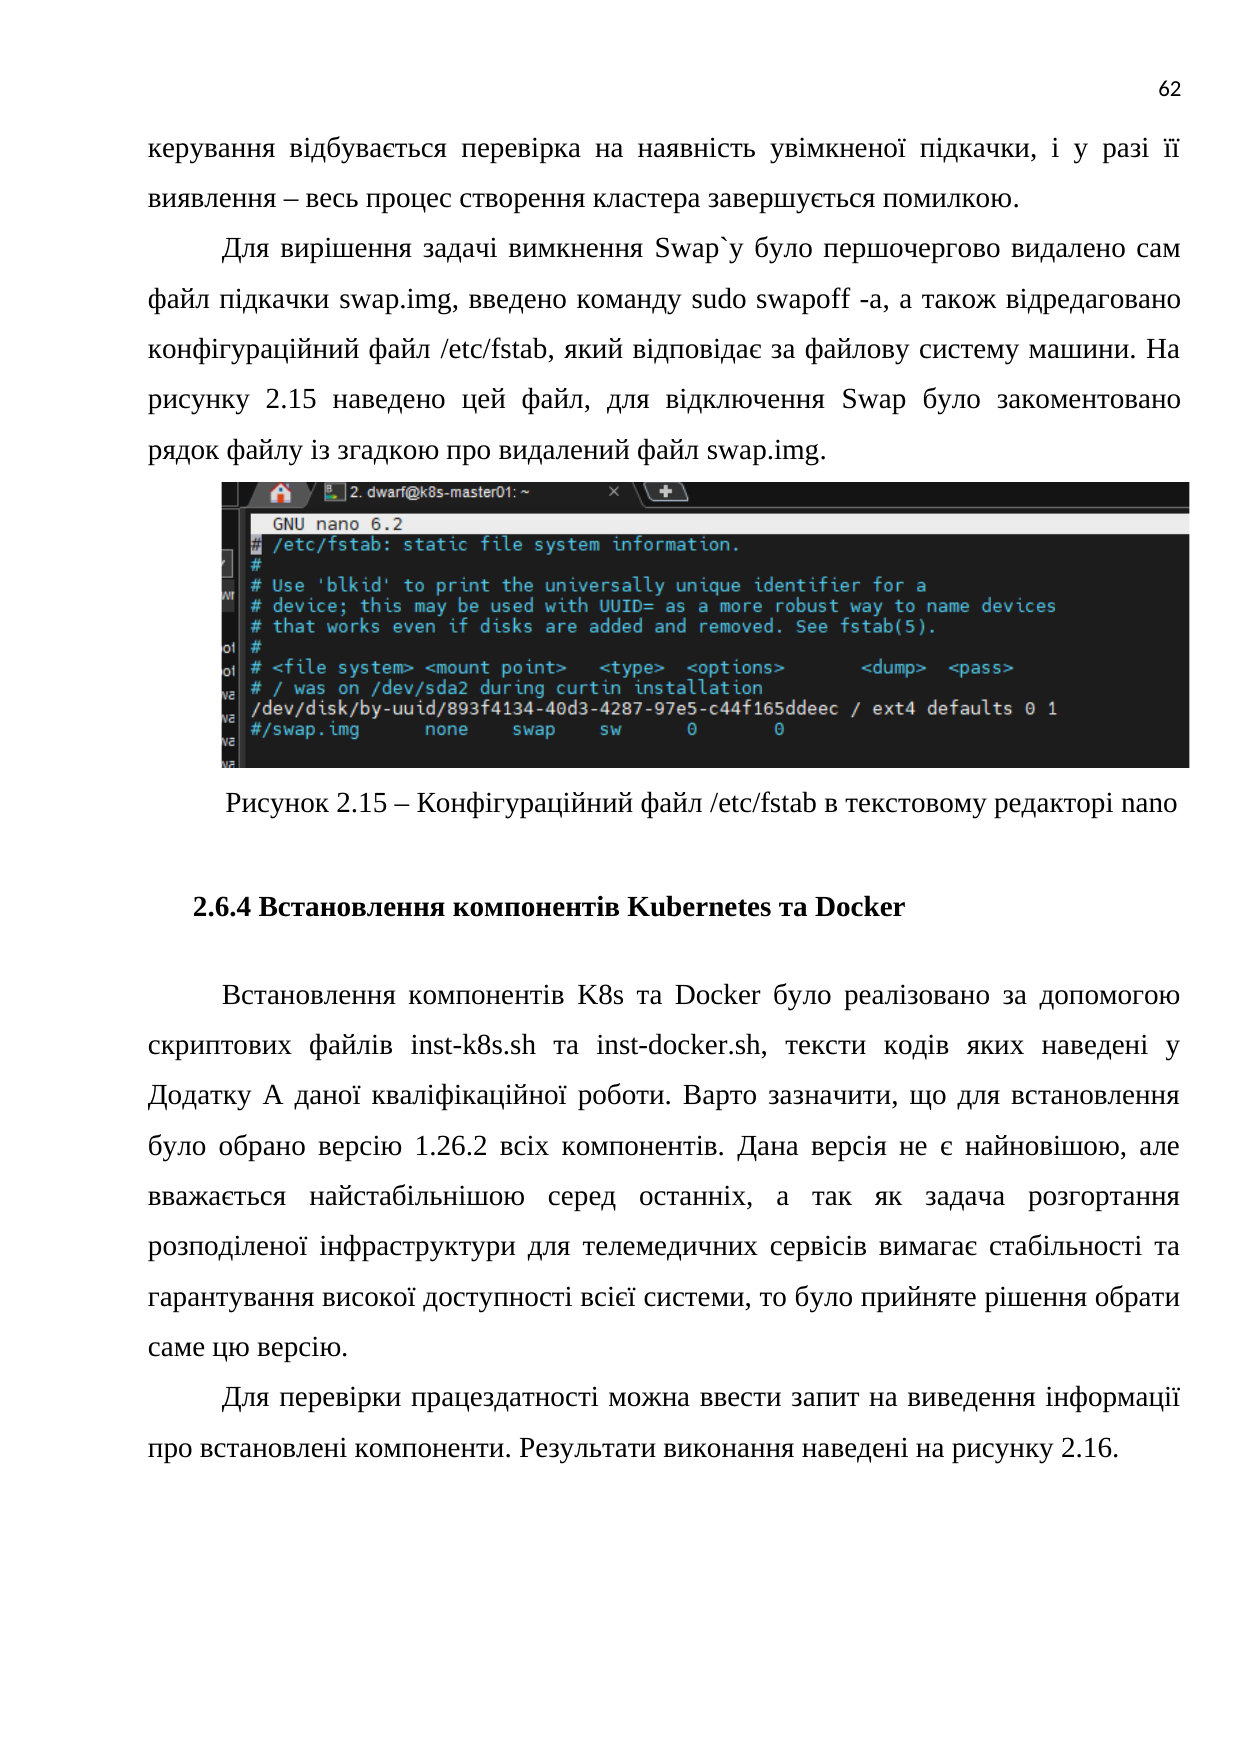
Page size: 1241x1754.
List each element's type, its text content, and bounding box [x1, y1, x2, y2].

text Для вирішення задачі вимкнення Swap`у було першочергово видалено сам файл підкачки swap.img, введено команду sudo swapoff -a, а також відредаговано конфігураційний файл /etc/fstab, який відповідає за файлову систему машини. На рисунку 2.15 наведено цей файл, для відключення Swap було закоментовано рядок файлу із згадкою про видалений файл swap.img. [148, 231, 1181, 465]
subtitle Встановлення компонентів Kubernetes та Docker [193, 889, 1181, 923]
text Для перевірки працездатності можна ввести запит на виведення інформації про встановлені компоненти. Результати виконання наведені на рисунку 2.16. [148, 1379, 1181, 1463]
text Рисунок 2.15 – Конфігураційний файл /etc/fstab в текстовому редакторі nano [148, 785, 1181, 818]
picture [221, 482, 1190, 768]
text Встановлення компонентів K8s та Docker було реалізовано за допомогою скриптових файлів inst-k8s.sh та inst-docker.sh, тексти кодів яких наведені у Додатку А даної кваліфікаційної роботи. Варто зазначити, що для встановлення було обрано версію 1.26.2 всіх компонентів. Дана версія не є найновішою, але вважається найстабільнішою серед останніх, а так як задача розгортання розподіленої інфраструктури для телемедичних сервісів вимагає стабільності та гарантування високої доступності всієї системи, то було прийняте рішення обрати саме цю версію. [148, 977, 1181, 1363]
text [148, 130, 1181, 214]
